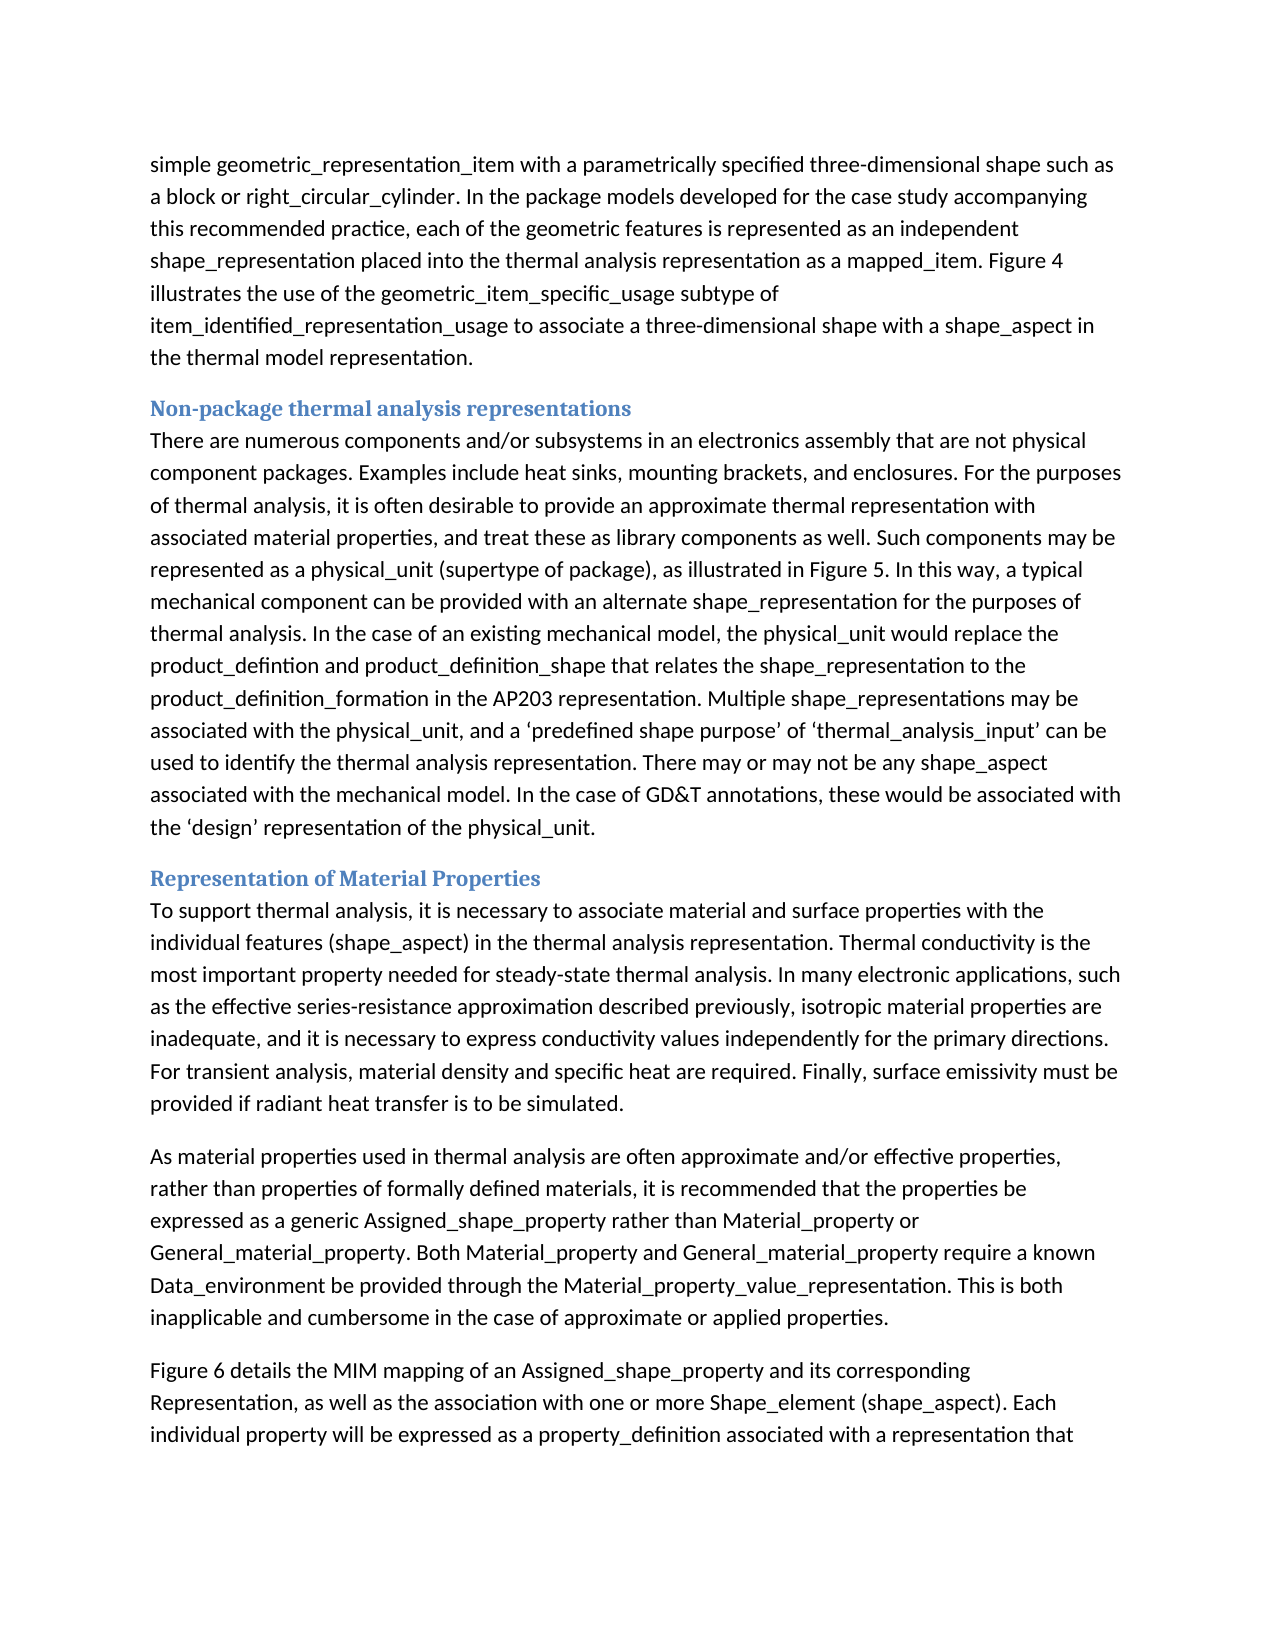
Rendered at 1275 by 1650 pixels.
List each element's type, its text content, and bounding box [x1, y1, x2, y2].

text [150, 1356, 1125, 1448]
subtitle Non-package thermal analysis representations [150, 396, 1125, 422]
text There are numerous components and/or subsystems in an electronics assembly that are not physical component packages. Examples include heat sinks, mounting brackets, and enclosures. For the purposes of thermal analysis, it is often desirable to provide an approximate thermal representation with associated material properties, and treat these as library components as well. Such components may be represented as a physical_unit (supertype of package), as illustrated in Figure 5. In this way, a typical mechanical component can be provided with an alternate shape_representation for the purposes of thermal analysis. In the case of an existing mechanical model, the physical_unit would replace the product_defintion and product_definition_shape that relates the shape_representation to the product_definition_formation in the AP203 representation. Multiple shape_representations may be associated with the physical_unit, and a ‘predefined shape purpose’ of ‘thermal_analysis_input’ can be used to identify the thermal analysis representation. There may or may not be any shape_aspect associated with the mechanical model. In the case of GD&T annotations, these would be associated with the ‘design’ representation of the physical_unit. [150, 426, 1125, 841]
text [150, 150, 1125, 371]
text To support thermal analysis, it is necessary to associate material and surface properties with the individual features (shape_aspect) in the thermal analysis representation. Thermal conductivity is the most important property needed for steady-state thermal analysis. In many electronic applications, such as the effective series-resistance approximation described previously, isotropic material properties are inadequate, and it is necessary to express conductivity values independently for the primary directions. For transient analysis, material density and specific heat are required. Finally, surface emissivity must be provided if radiant heat transfer is to be simulated. [150, 896, 1125, 1117]
text As material properties used in thermal analysis are often approximate and/or effective properties, rather than properties of formally defined materials, it is recommended that the properties be expressed as a generic Assigned_shape_property rather than Material_property or General_material_property. Both Material_property and General_material_property require a known Data_environment be provided through the Material_property_value_representation. This is both inapplicable and cumbersome in the case of approximate or applied properties. [150, 1142, 1125, 1331]
subtitle Representation of Material Properties [150, 866, 1125, 892]
